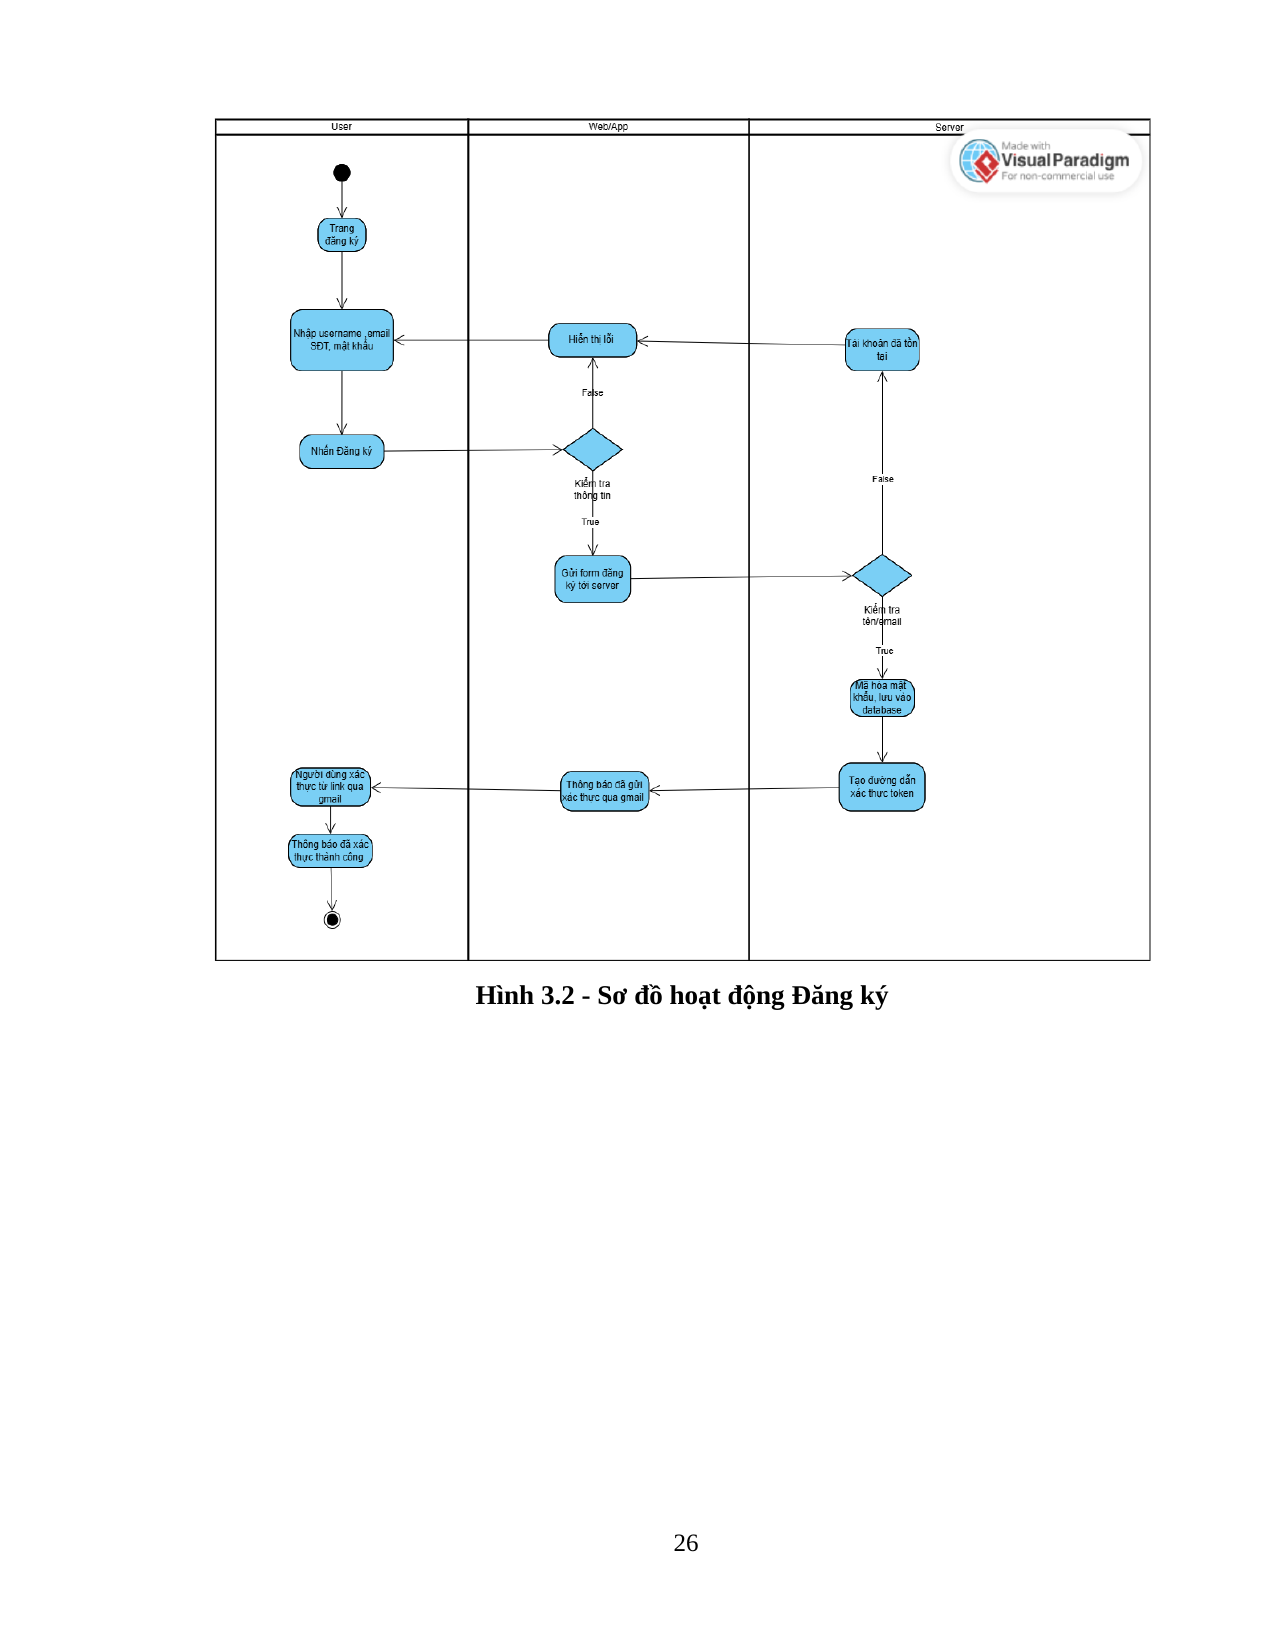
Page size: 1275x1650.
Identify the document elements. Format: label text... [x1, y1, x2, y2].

picture [214, 118, 1151, 961]
text Hình 3.2 - Sơ đồ hoạt động Đăng ký [207, 979, 1157, 1010]
